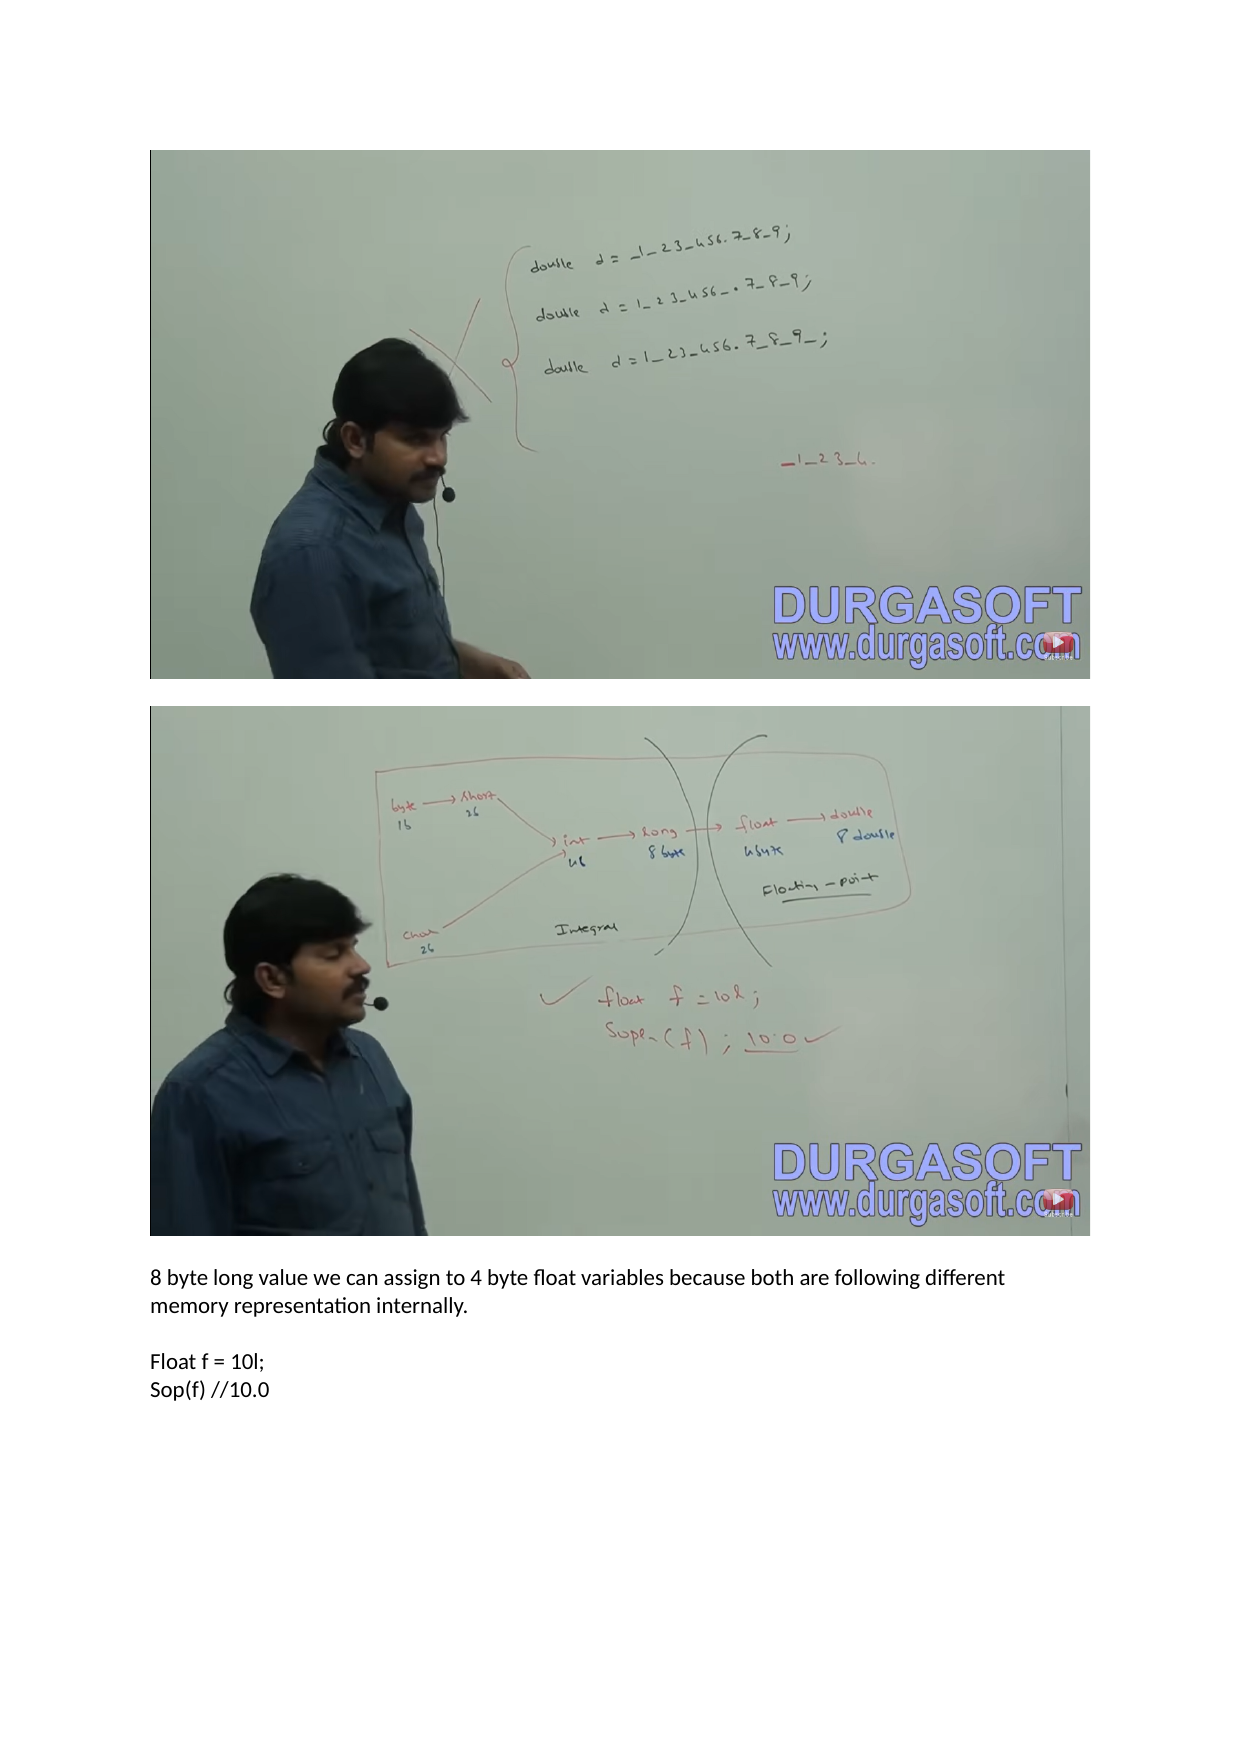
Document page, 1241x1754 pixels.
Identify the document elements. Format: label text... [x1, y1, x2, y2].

text Sop(f) //10.0 [150, 1375, 1090, 1403]
text 8 byte long value we can assign to 4 byte float variables because both are following different memory representation internally. [150, 1263, 1090, 1319]
picture [150, 150, 1091, 679]
picture [150, 706, 1091, 1236]
text Float f = 10l; [150, 1347, 1090, 1375]
